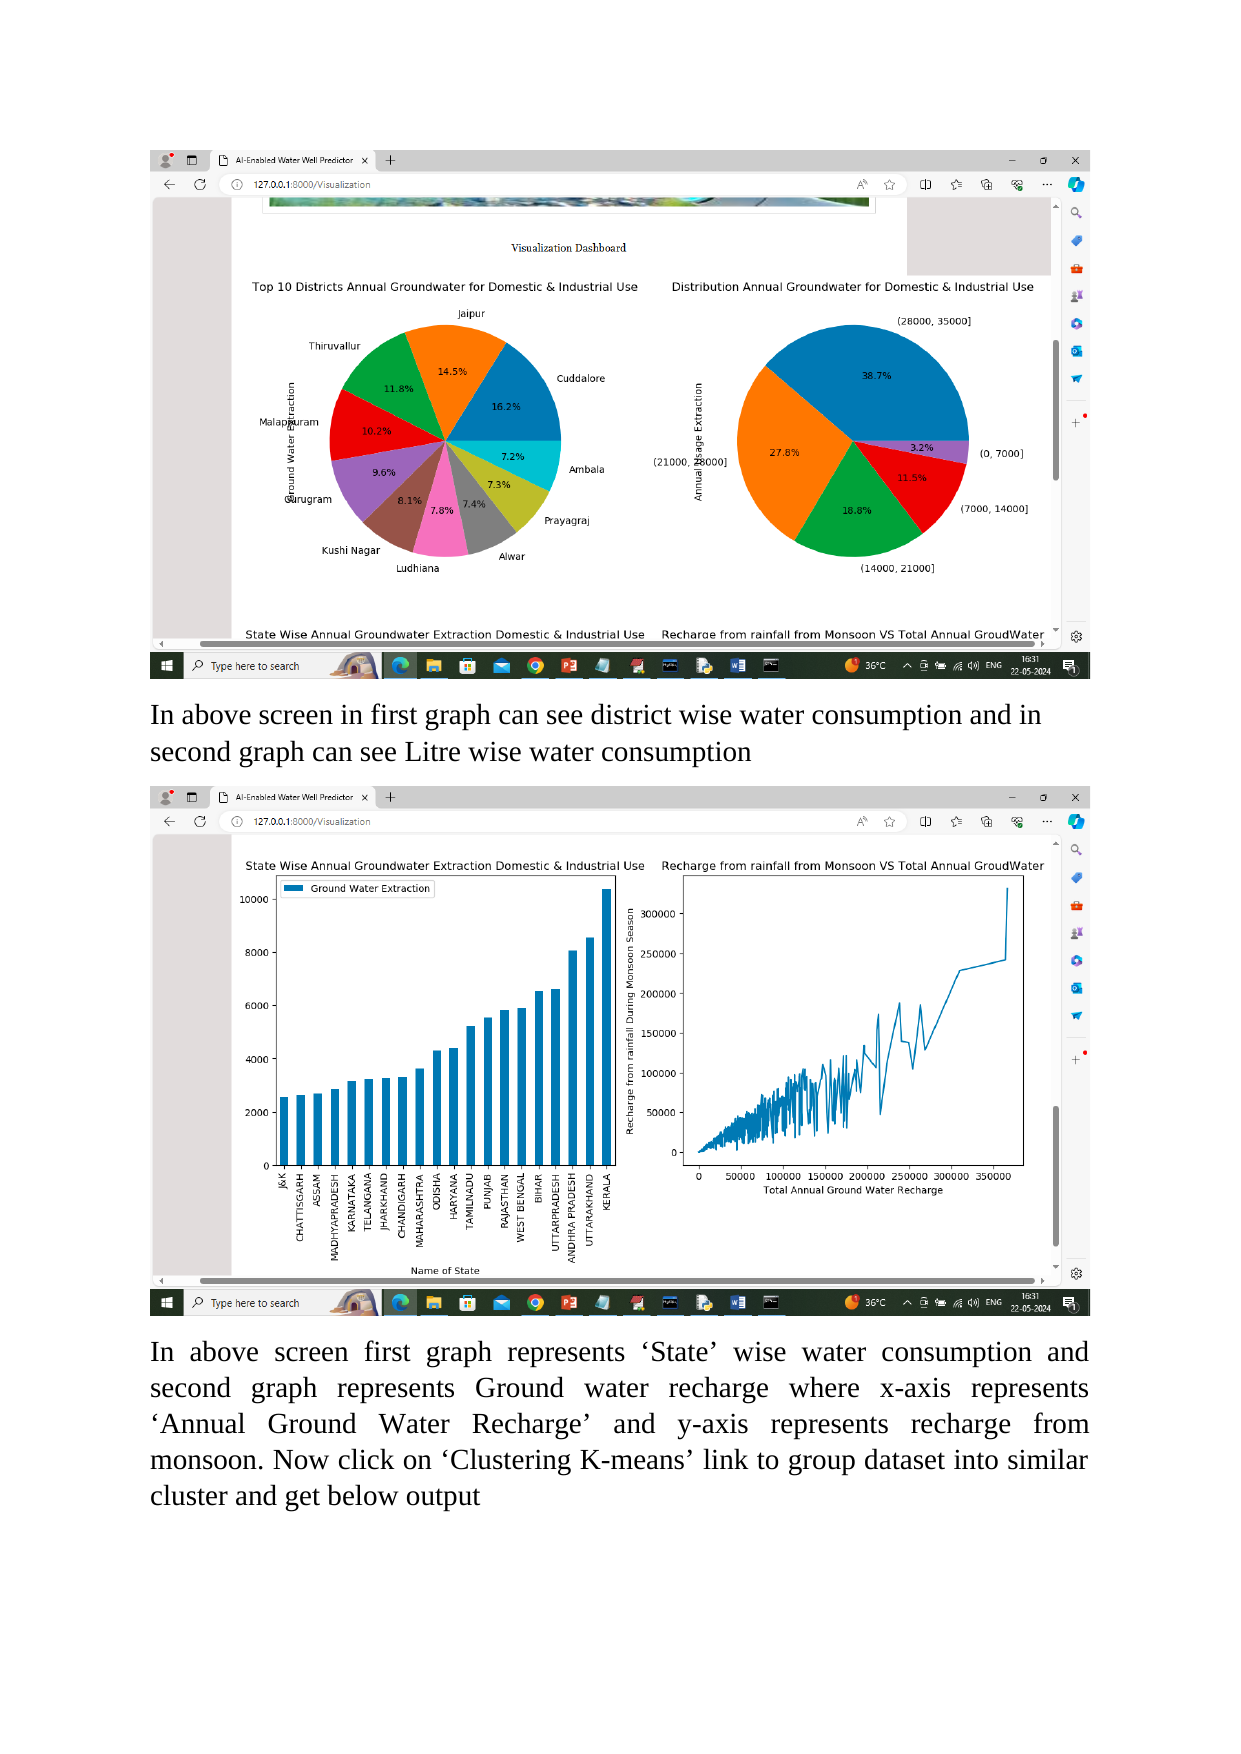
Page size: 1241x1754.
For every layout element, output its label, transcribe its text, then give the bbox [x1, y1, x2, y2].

text In above screen first graph represents ‘State’ wise water consumption and second graph represents Ground water recharge where x-axis represents ‘Annual Ground Water Recharge’ and y-axis represents recharge from monsoon. Now click on ‘Clustering K-means’ link to group dataset into similar cluster and get below output [150, 1334, 1090, 1512]
picture [150, 786, 1091, 1316]
text In above screen in first graph can see district wise water consumption and in second graph can see Litre wise water consumption [150, 697, 1090, 767]
picture [150, 150, 1091, 679]
